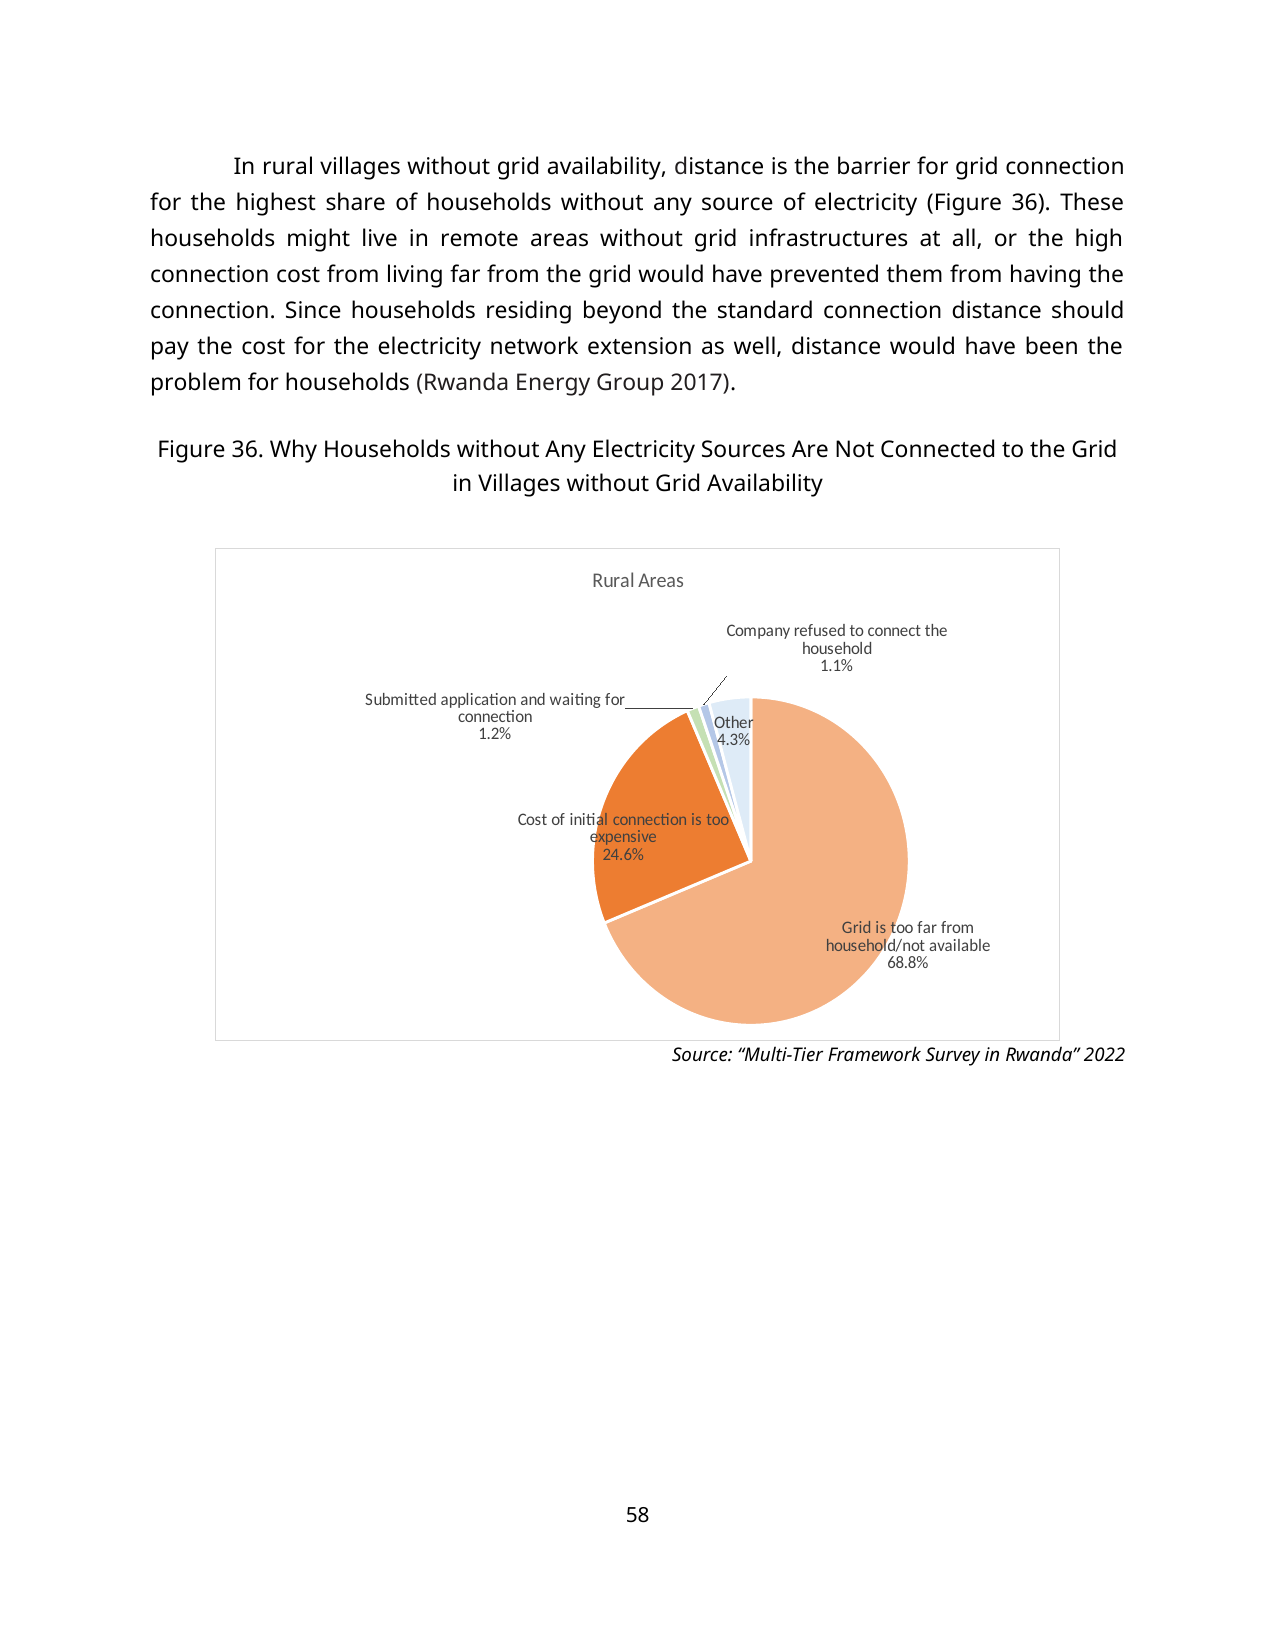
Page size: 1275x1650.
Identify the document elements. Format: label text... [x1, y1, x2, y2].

text In rural villages without grid availability, distance is the barrier for grid connection for the highest share of households without any source of electricity (Figure 36). These households might live in remote areas without grid infrastructures at all, or the high connection cost from living far from the grid would have prevented them from having the connection. Since households residing beyond the standard connection distance should pay the cost for the electricity network extension as well, distance would have been the problem for households (Rwanda Energy Group 2017). [150, 150, 1125, 397]
text Figure 36. Why Households without Any Electricity Sources Are Not Connected to the Grid in Villages without Grid Availability [150, 433, 1125, 498]
text Source: “Multi-Tier Framework Survey in Rwanda” 2022 [150, 1041, 1125, 1067]
